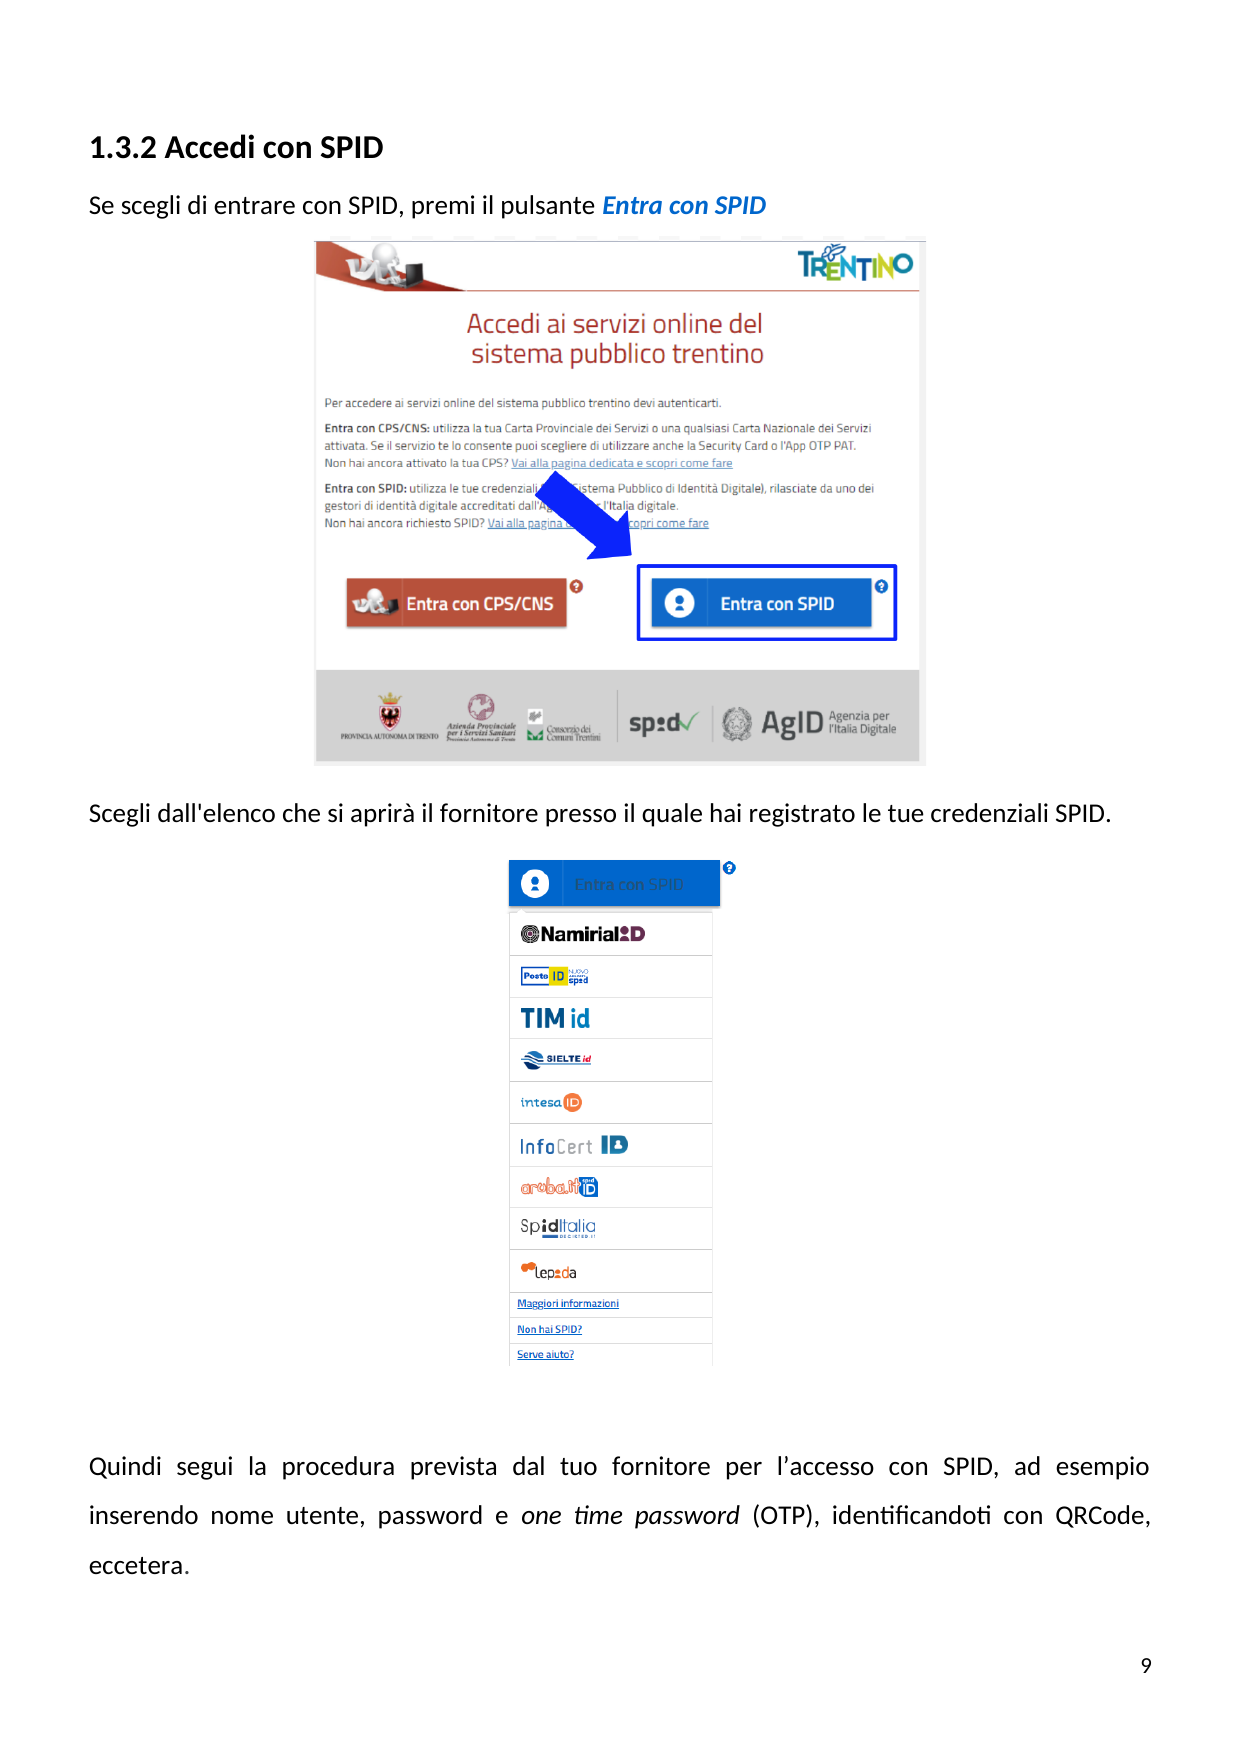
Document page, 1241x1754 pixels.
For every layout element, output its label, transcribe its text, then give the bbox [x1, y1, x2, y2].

picture [497, 854, 743, 1366]
text Quindi segui la procedura prevista dal tuo fornitore per l’accesso con SPID, ad esempio inserendo nome utente, password e one time password (OTP), identificandoti con QRCode, eccetera. [88, 1449, 1152, 1581]
text Se scegli di entrare con SPID, premi il pulsante Entra con SPID [88, 188, 1152, 221]
text Scegli dall'elenco che si aprirà il fornitore presso il quale hai registrato le tue credenziali SPID. [88, 766, 1152, 829]
picture [313, 236, 927, 766]
subtitle 1.3.2 Accedi con SPID [88, 126, 1152, 167]
